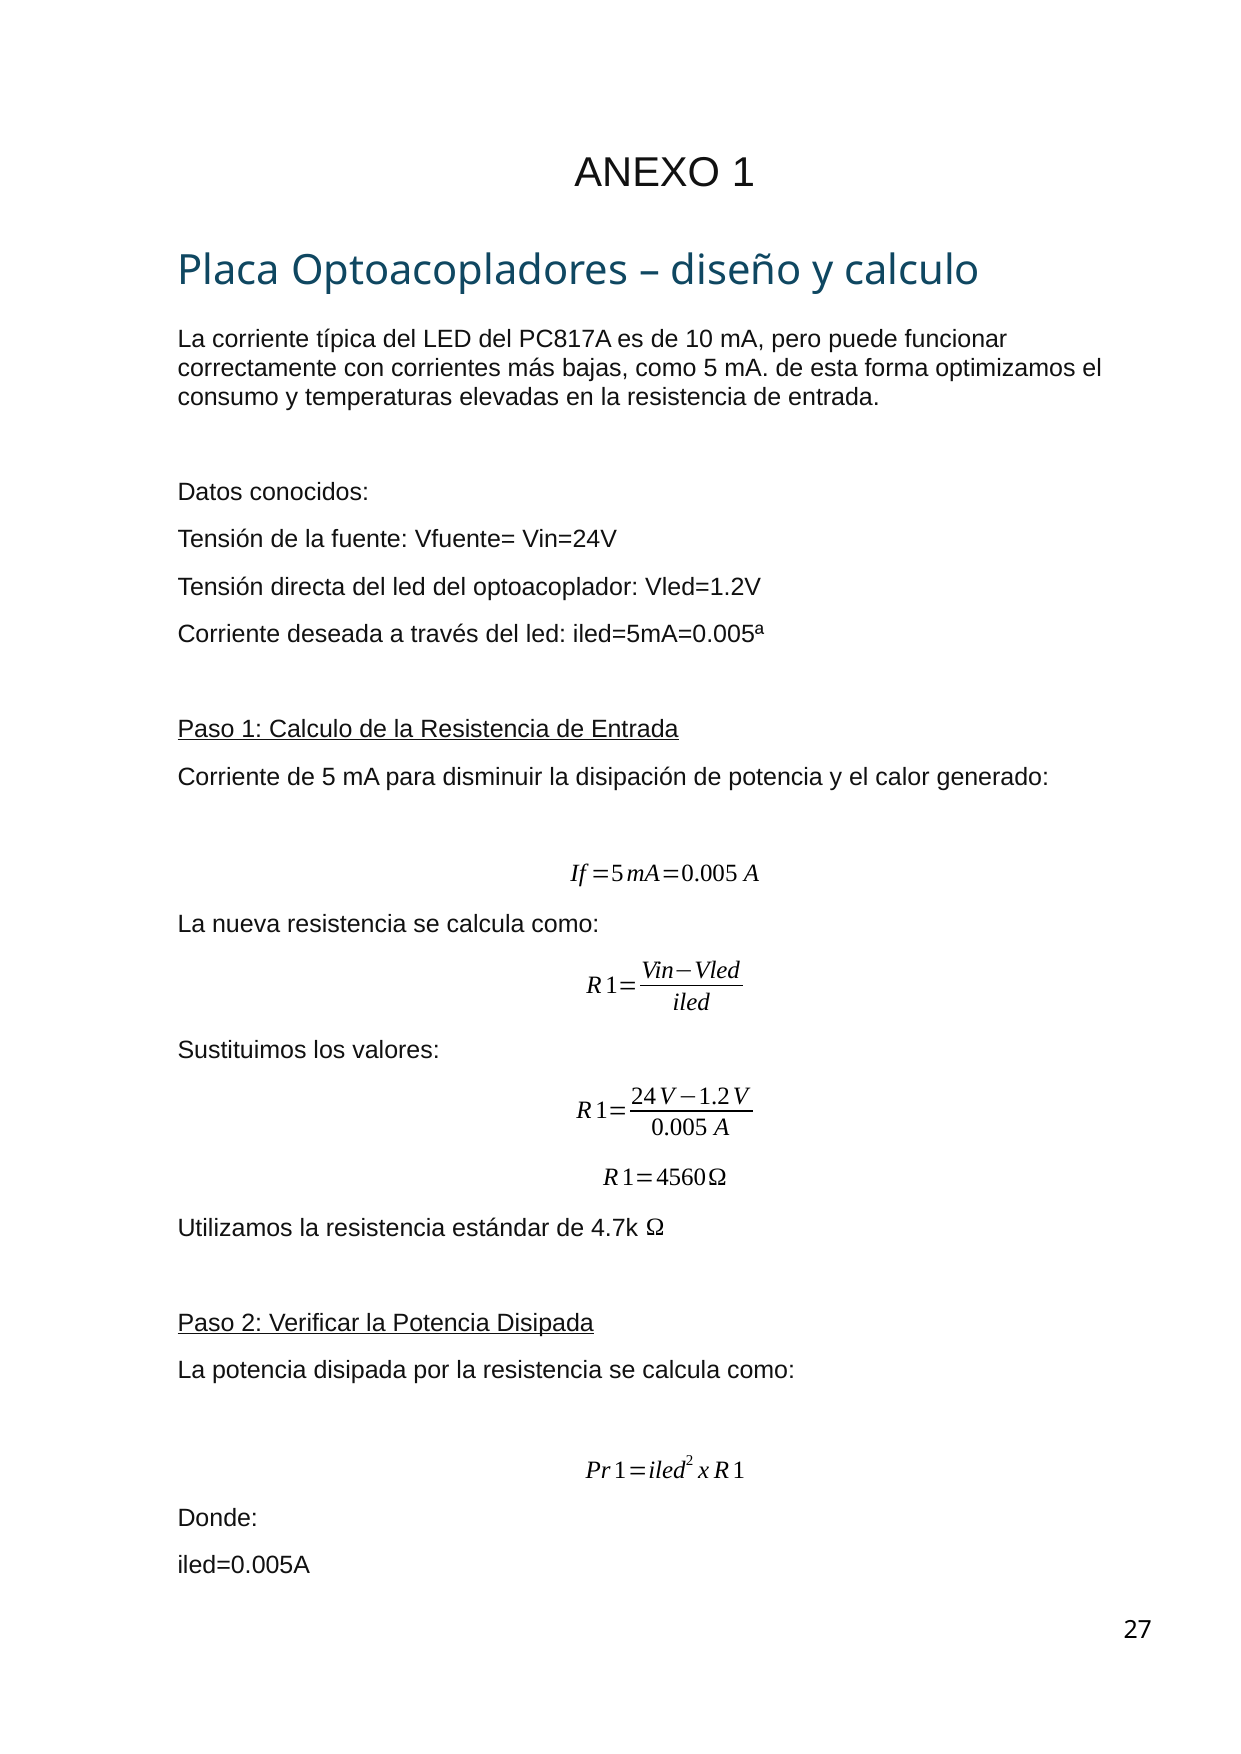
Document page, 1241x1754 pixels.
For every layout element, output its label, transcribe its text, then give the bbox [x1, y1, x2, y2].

text Tensión directa del led del optoacoplador: Vled=1.2V [177, 572, 1152, 600]
text Donde: [177, 1503, 1152, 1532]
text La corriente típica del LED del PC817A es de 10 mA, pero puede funcionar correctamente con corrientes más bajas, como 5 mA. de esta forma optimizamos el consumo y temperaturas elevadas en la resistencia de entrada. [177, 324, 1152, 410]
subtitle ANEXO 1 [177, 148, 1152, 196]
subtitle Placa Optoacopladores – diseño y calculo [177, 240, 1152, 297]
text Datos conocidos: [177, 477, 1152, 505]
text Paso 1: Calculo de la Resistencia de Entrada [177, 714, 1152, 743]
text La nueva resistencia se calcula como: [177, 909, 1152, 938]
text Tensión de la fuente: Vfuente= Vin=24V [177, 524, 1152, 553]
text Corriente deseada a través del led: iled=5mA=0.005ª [177, 619, 1152, 648]
text La potencia disipada por la resistencia se calcula como: [177, 1355, 1152, 1384]
text Sustituimos los valores: [177, 1035, 1152, 1063]
text iled=0.005A [177, 1551, 1152, 1579]
text Corriente de 5 mA para disminuir la disipación de potencia y el calor generado: [177, 762, 1152, 790]
text Paso 2: Verificar la Potencia Disipada [177, 1308, 1152, 1336]
text Utilizamos la resistencia estándar de 4.7k [177, 1213, 1152, 1241]
